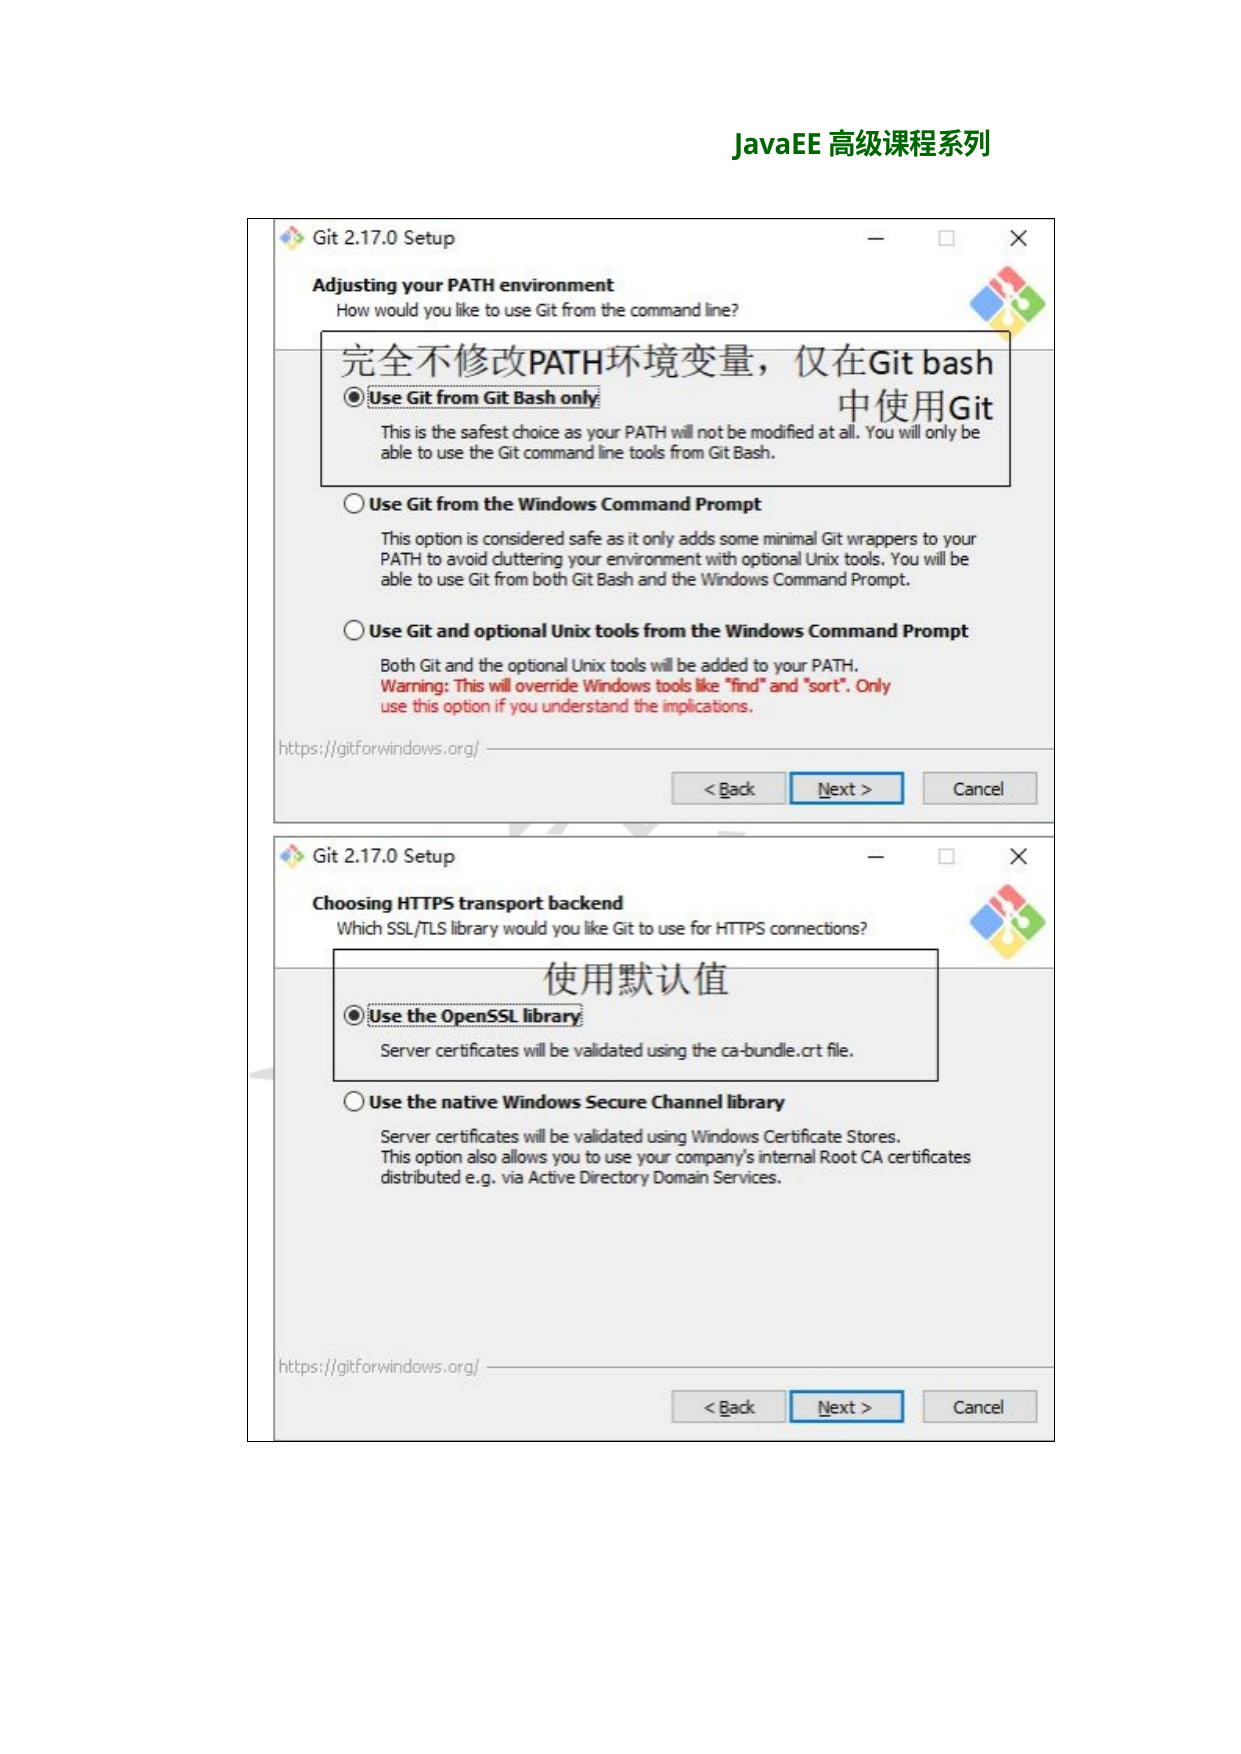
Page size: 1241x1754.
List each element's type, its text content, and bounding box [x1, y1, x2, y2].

text JavaEE 高级课程系列 [187, 109, 1099, 174]
picture [248, 219, 1054, 1441]
